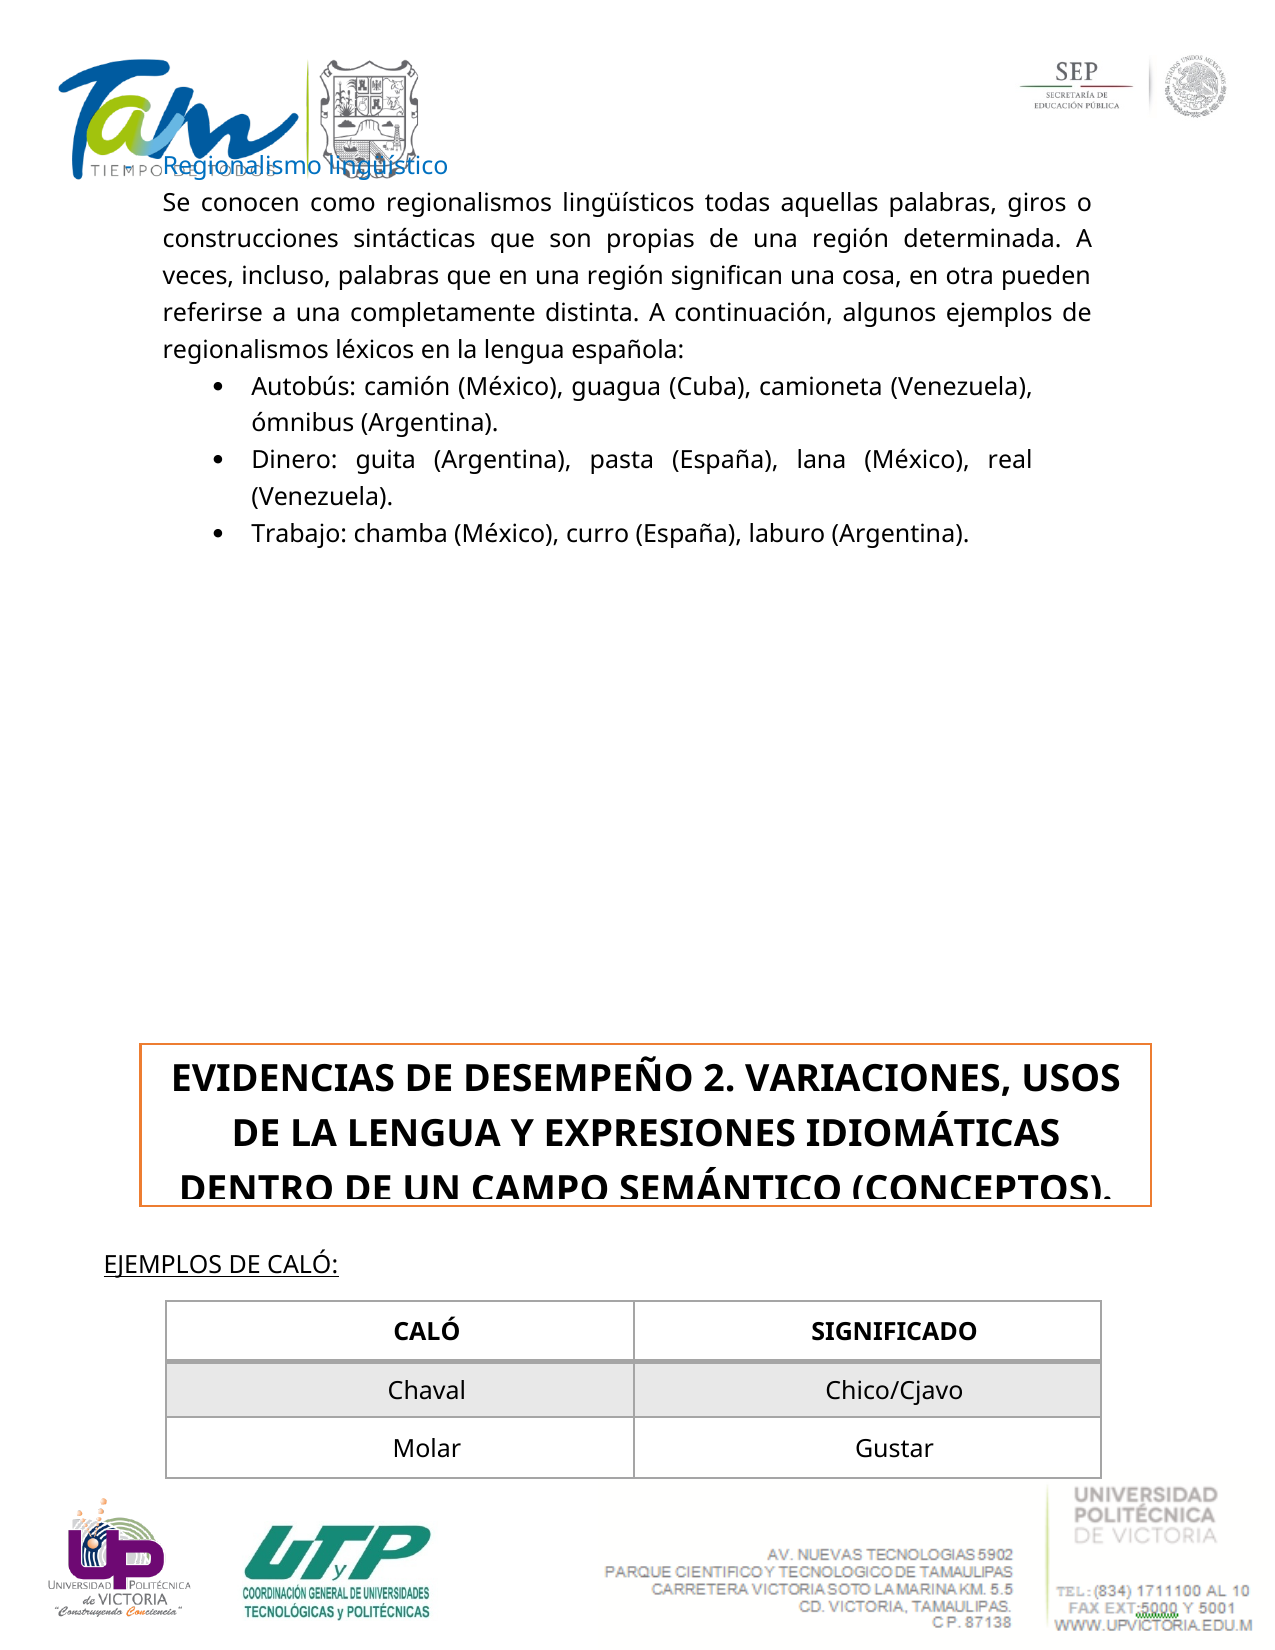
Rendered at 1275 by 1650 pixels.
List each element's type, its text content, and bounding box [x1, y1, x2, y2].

table_cell Chico/Cjavo [635, 1364, 1100, 1416]
list Dinero: guita (Argentina), pasta (España), lana (México), real (Venezuela). [213, 442, 1034, 513]
picture [597, 1467, 1271, 1650]
picture [231, 1521, 442, 1621]
picture [58, 53, 419, 184]
picture [47, 1498, 191, 1617]
text EJEMPLOS DE CALÓ: [103, 1247, 1152, 1281]
table_cell Gustar [635, 1418, 1100, 1477]
table_header SIGNIFICADO [635, 1302, 1100, 1359]
table_cell Chaval [167, 1364, 633, 1416]
table_header CALÓ [167, 1302, 633, 1359]
list Autobús: camión (México), guagua (Cuba), camioneta (Venezuela), ómnibus (Argentina). [213, 368, 1034, 439]
list Regionalismo lingüístico [125, 148, 1093, 182]
list Trabajo: chamba (México), curro (España), laburo (Argentina). [213, 515, 1034, 549]
table_cell Molar [167, 1418, 633, 1477]
list Se conocen como regionalismos lingüísticos todas aquellas palabras, giros o construcciones sintácticas que son propias de una región determinada. A veces, incluso, palabras que en una región significan una cosa, en otra pueden referirse a una completamente distinta. A continuación, algunos ejemplos de regionalismos léxicos en la lengua española: [162, 184, 1093, 366]
picture [1004, 6, 1241, 167]
